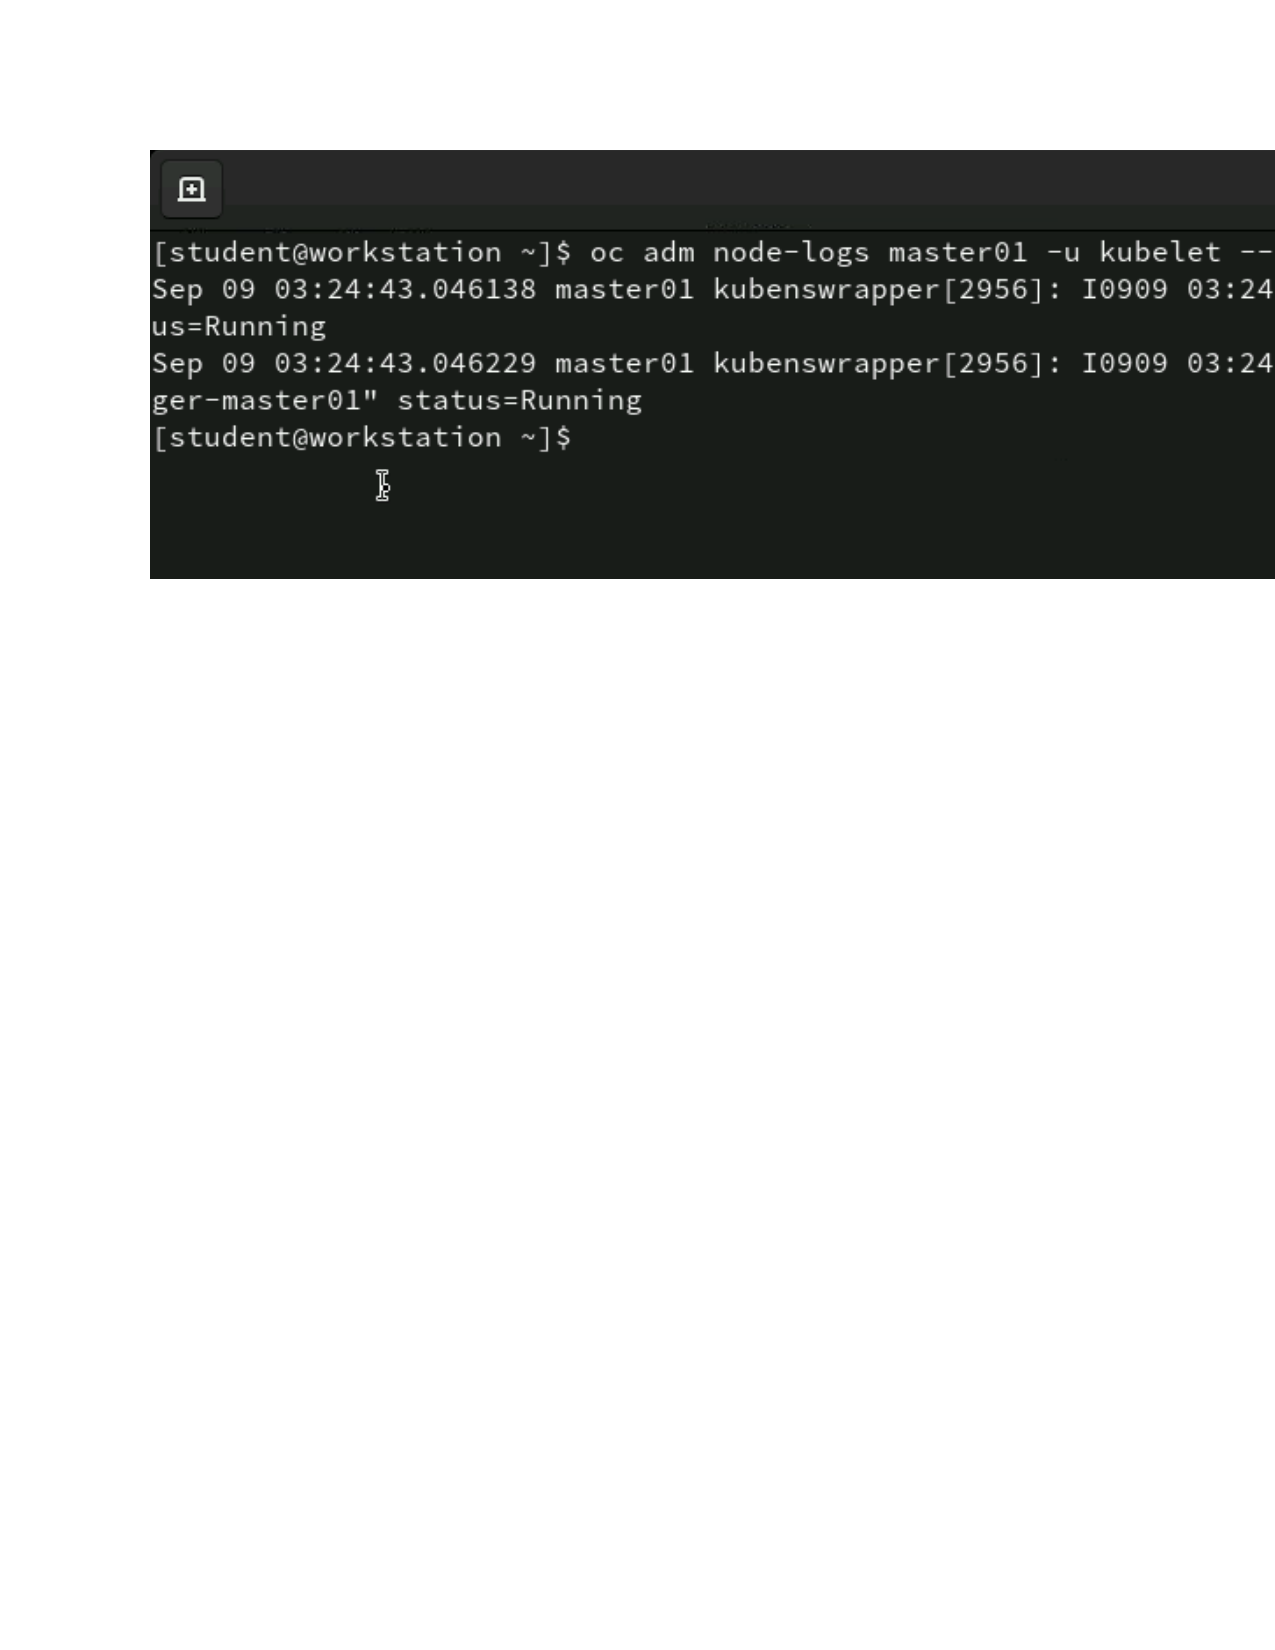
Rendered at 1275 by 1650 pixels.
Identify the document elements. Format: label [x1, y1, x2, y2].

picture [150, 150, 1275, 579]
